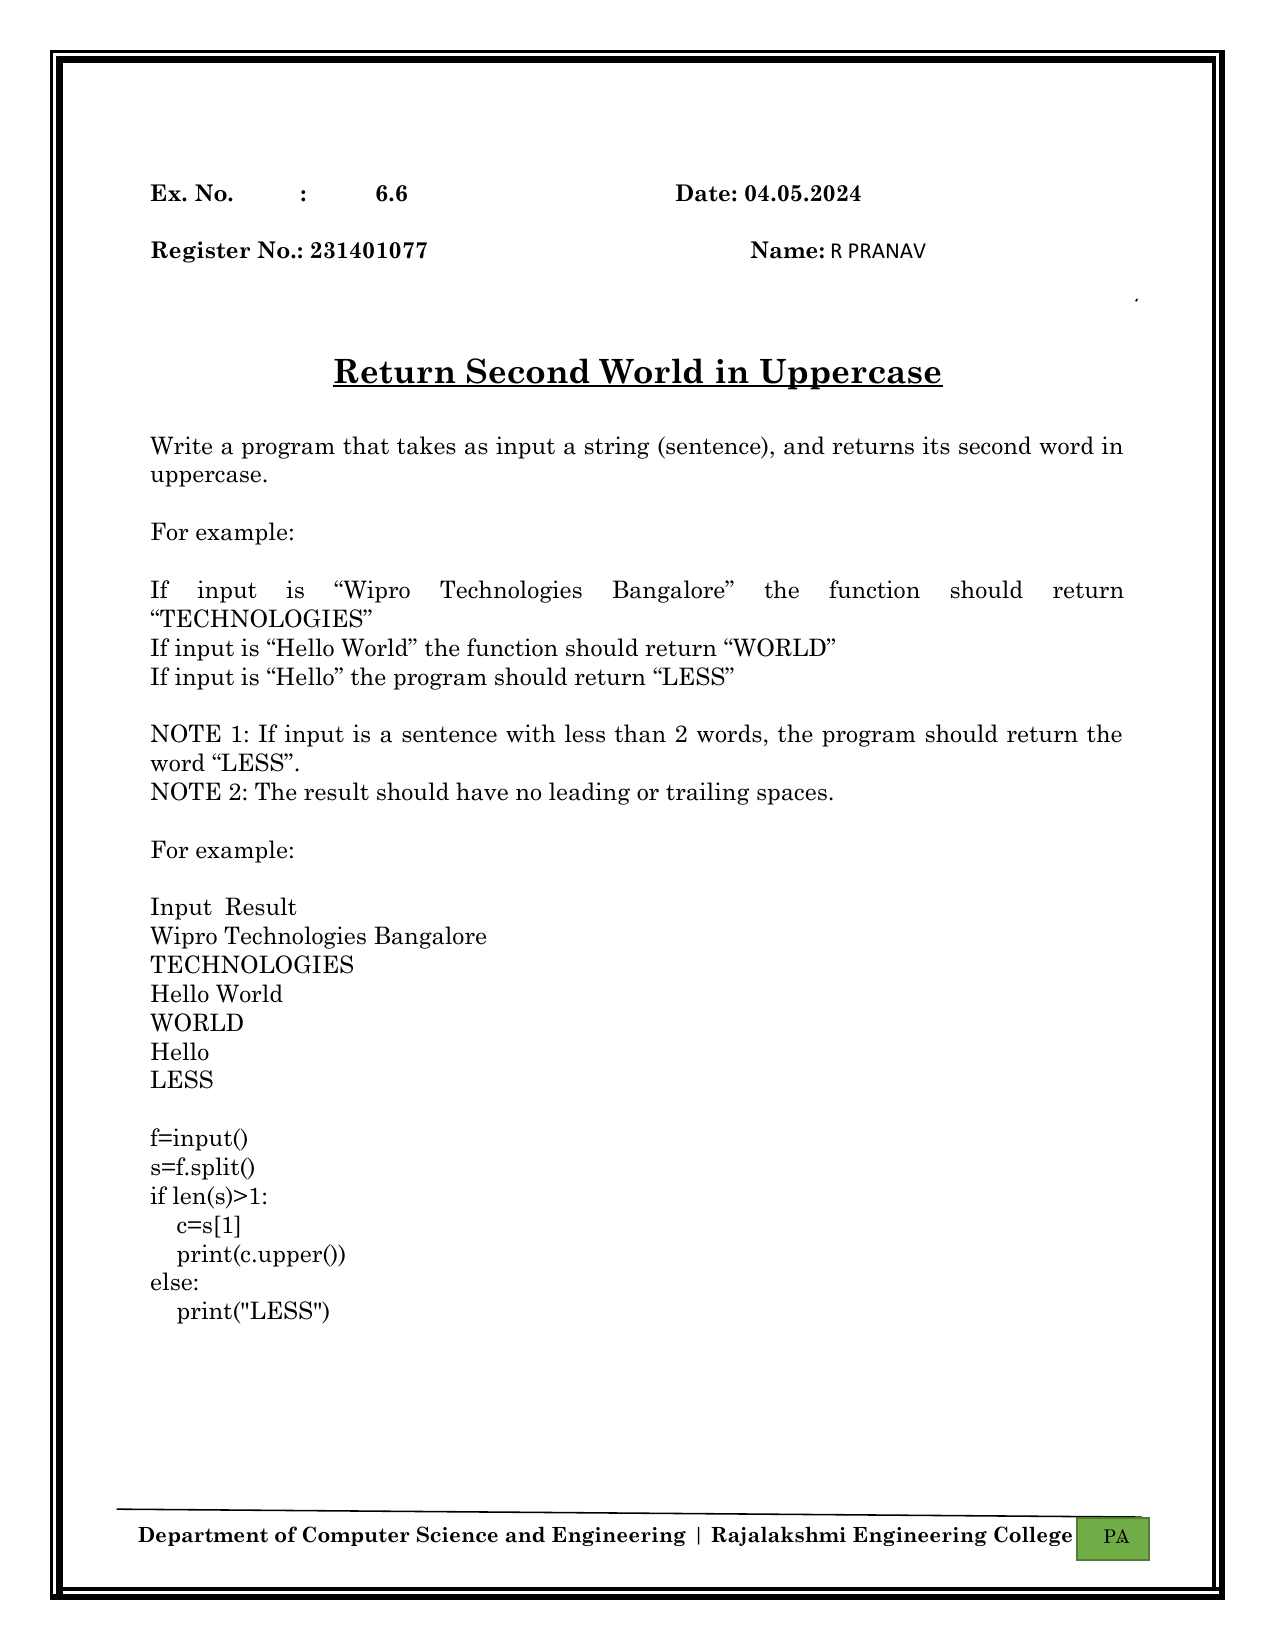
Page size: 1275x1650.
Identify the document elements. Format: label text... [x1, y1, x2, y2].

text For example: [150, 517, 1125, 546]
text Register No.: 231401077 Name: R PRANAV [150, 236, 1125, 264]
text Ex. No. : 6.6 Date: 04.05.2024 [150, 179, 1125, 207]
text c=s[1] [150, 1209, 1125, 1238]
text Wipro Technologies Bangalore [150, 921, 1125, 950]
text s=f.split() [150, 1152, 1125, 1181]
text print("LESS") [150, 1296, 1125, 1325]
text NOTE 1: If input is a sentence with less than 2 words, the program should return the word “LESS”. [150, 719, 1125, 777]
text LESS [150, 1065, 1125, 1094]
text If input is “Hello World” the function should return “WORLD” [150, 632, 1125, 661]
text If input is “Hello” the program should return “LESS” [150, 661, 1125, 690]
text Hello World [150, 979, 1125, 1007]
text For example: [150, 834, 1125, 863]
text WORLD [150, 1007, 1125, 1036]
text else: [150, 1267, 1125, 1296]
text if len(s)>1: [150, 1181, 1125, 1209]
text If input is “Wipro Technologies Bangalore” the function should return “TECHNOLOGIES” [150, 575, 1125, 632]
text Return Second World in Uppercase [150, 350, 1125, 390]
text TECHNOLOGIES [150, 950, 1125, 979]
text NOTE 2: The result should have no leading or trailing spaces. [150, 777, 1125, 806]
text Write a program that takes as input a string (sentence), and returns its second word in uppercase. [150, 430, 1125, 488]
text Input Result [150, 892, 1125, 921]
text Hello [150, 1036, 1125, 1065]
text f=input() [150, 1123, 1125, 1152]
text print(c.upper()) [150, 1238, 1125, 1267]
